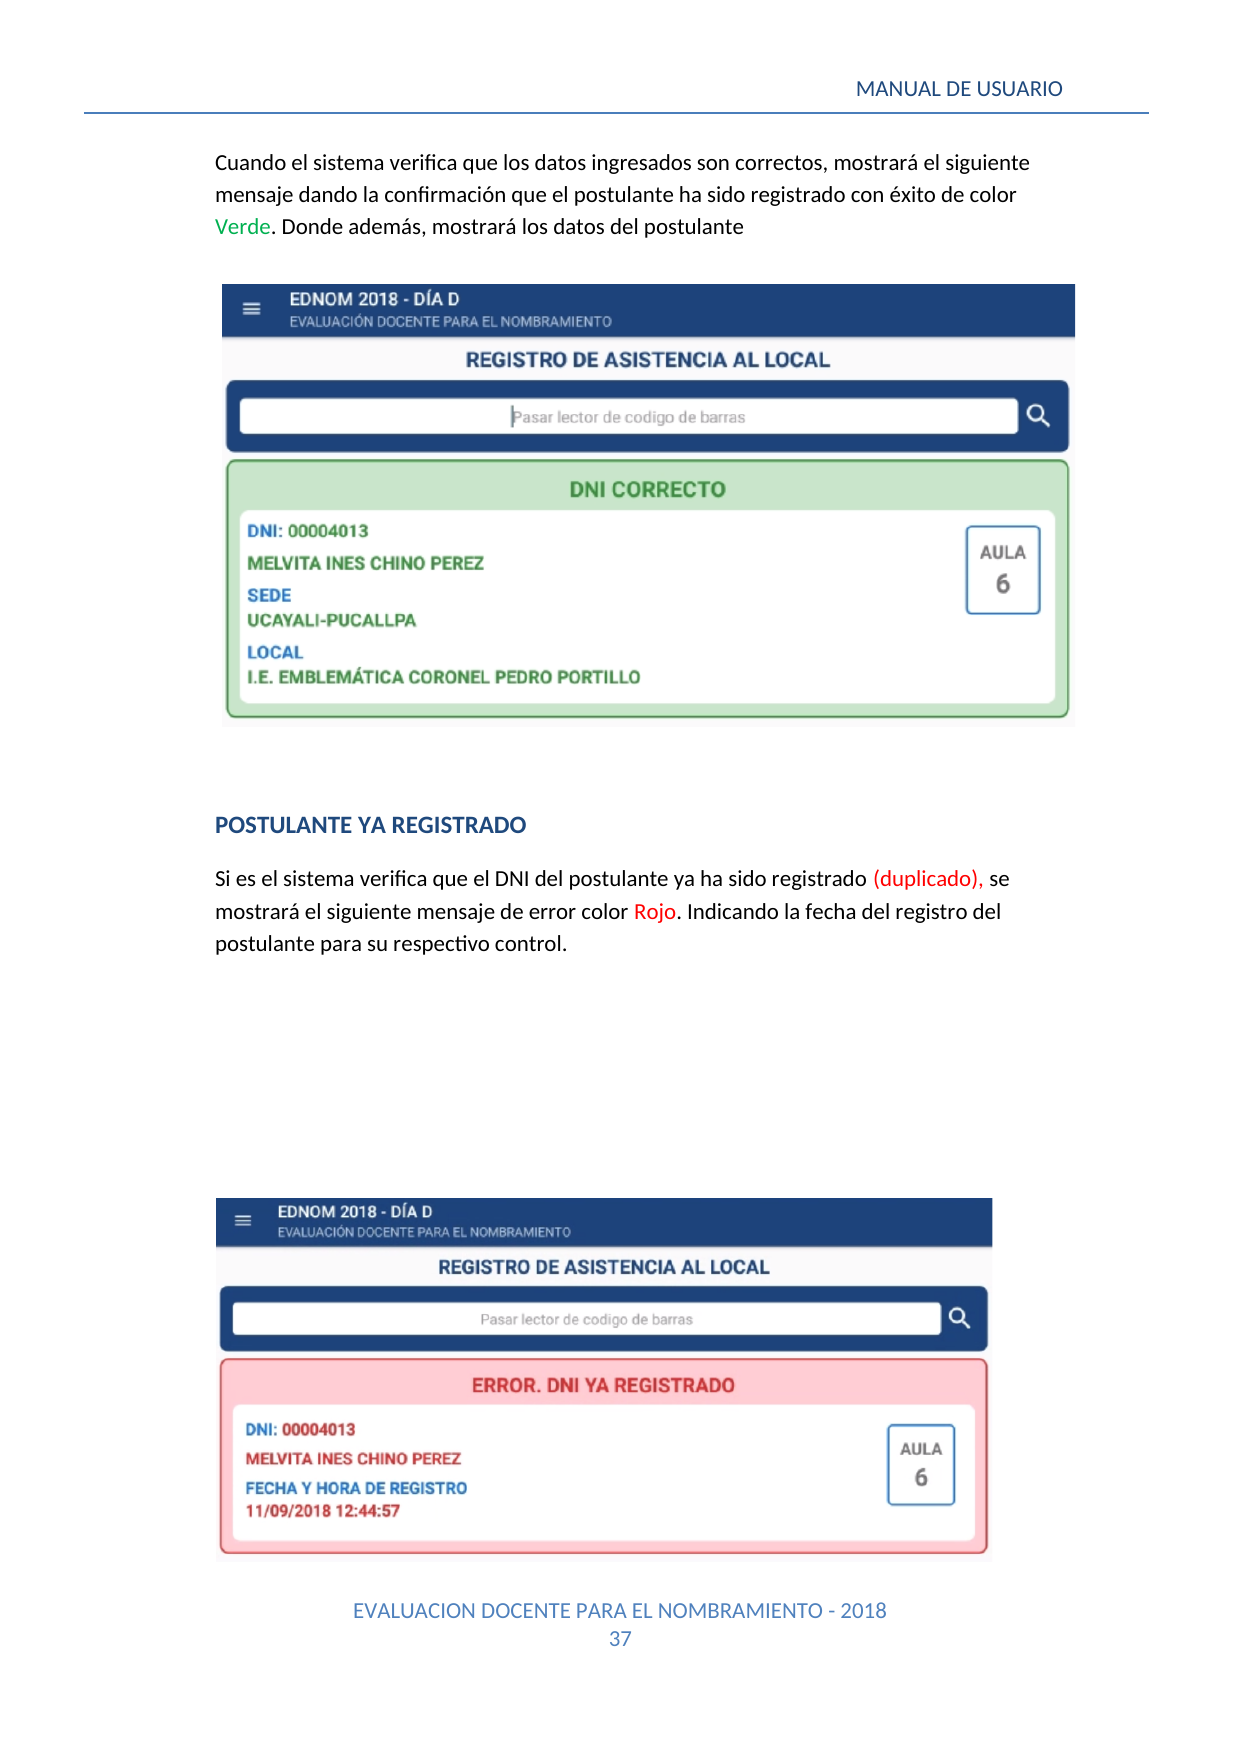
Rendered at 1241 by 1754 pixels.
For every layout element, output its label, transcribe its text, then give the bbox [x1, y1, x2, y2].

picture [216, 1198, 993, 1562]
text Cuando el sistema verifica que los datos ingresados son correctos, mostrará el siguiente mensaje dando la confirmación que el postulante ha sido registrado con éxito de color Verde. Donde además, mostrará los datos del postulante [215, 148, 1063, 240]
text Si es el sistema verifica que el DNI del postulante ya ha sido registrado (duplicado), se mostrará el siguiente mensaje de error color Rojo. Indicando la fecha del registro del postulante para su respectivo control. [215, 864, 1063, 957]
text POSTULANTE YA REGISTRADO [215, 809, 1063, 839]
picture [222, 284, 1076, 727]
